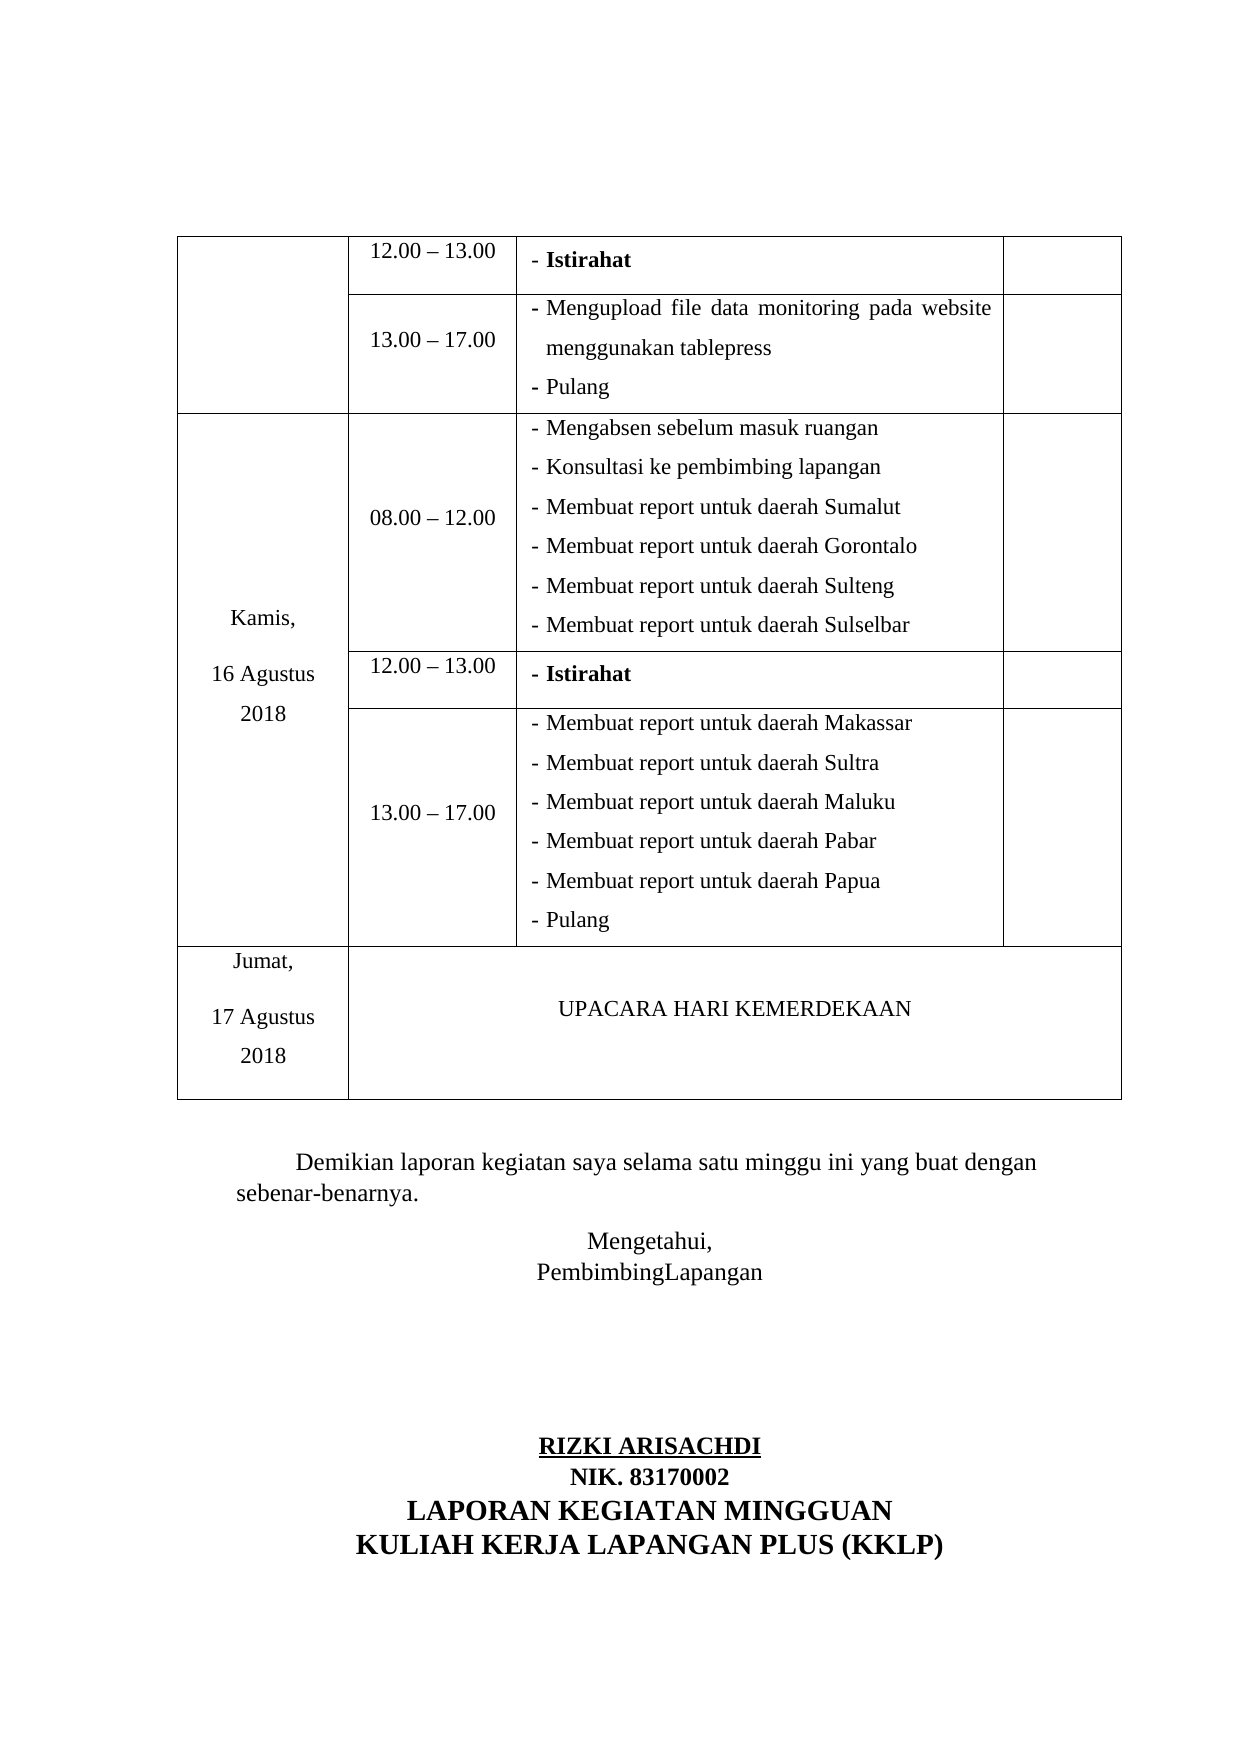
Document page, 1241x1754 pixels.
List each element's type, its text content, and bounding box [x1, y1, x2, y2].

text PembimbingLapangan [236, 1257, 1063, 1286]
table_cell 13.00 – 17.00 [349, 295, 516, 413]
table_cell [1004, 414, 1121, 651]
table_cell UPACARA HARI KEMERDEKAAN [349, 947, 1121, 1099]
table_cell Kamis, 16 Agustus 2018 [178, 414, 348, 946]
text Demikian laporan kegiatan saya selama satu minggu ini yang buat dengan sebenar-benarnya. [236, 1147, 1063, 1207]
table_cell [1004, 709, 1121, 946]
table_cell [1004, 295, 1121, 413]
text NIK. 83170002 [236, 1462, 1063, 1491]
table_cell Mengabsen sebelum masuk ruangan Konsultasi ke pembimbing lapangan Membuat report untuk daerah Sumalut Membuat report untuk daerah Gorontalo Membuat report untuk daerah Sulteng Membuat report untuk daerah Sulselbar [517, 414, 1003, 651]
table_cell Mengupload file data monitoring pada website menggunakan tablepress Pulang [517, 295, 1003, 413]
text KULIAH KERJA LAPANGAN PLUS (KKLP) [236, 1527, 1063, 1561]
text RIZKI ARISACHDI [236, 1431, 1063, 1460]
table_cell [1004, 652, 1121, 708]
table_cell 12.00 – 13.00 [349, 652, 516, 708]
text LAPORAN KEGIATAN MINGGUAN [236, 1493, 1063, 1527]
table_cell 13.00 – 17.00 [349, 709, 516, 946]
table_cell Istirahat [517, 652, 1003, 708]
table_cell 08.00 – 12.00 [349, 414, 516, 651]
text Mengetahui, [236, 1226, 1063, 1255]
table_cell Membuat report untuk daerah Makassar Membuat report untuk daerah Sultra Membuat report untuk daerah Maluku Membuat report untuk daerah Pabar Membuat report untuk daerah Papua Pulang [517, 709, 1003, 946]
table_cell Jumat, 17 Agustus 2018 [178, 947, 348, 1099]
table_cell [178, 237, 348, 413]
table_cell 12.00 – 13.00 [349, 237, 516, 293]
table_cell Istirahat [517, 237, 1003, 293]
table_cell [1004, 237, 1121, 293]
